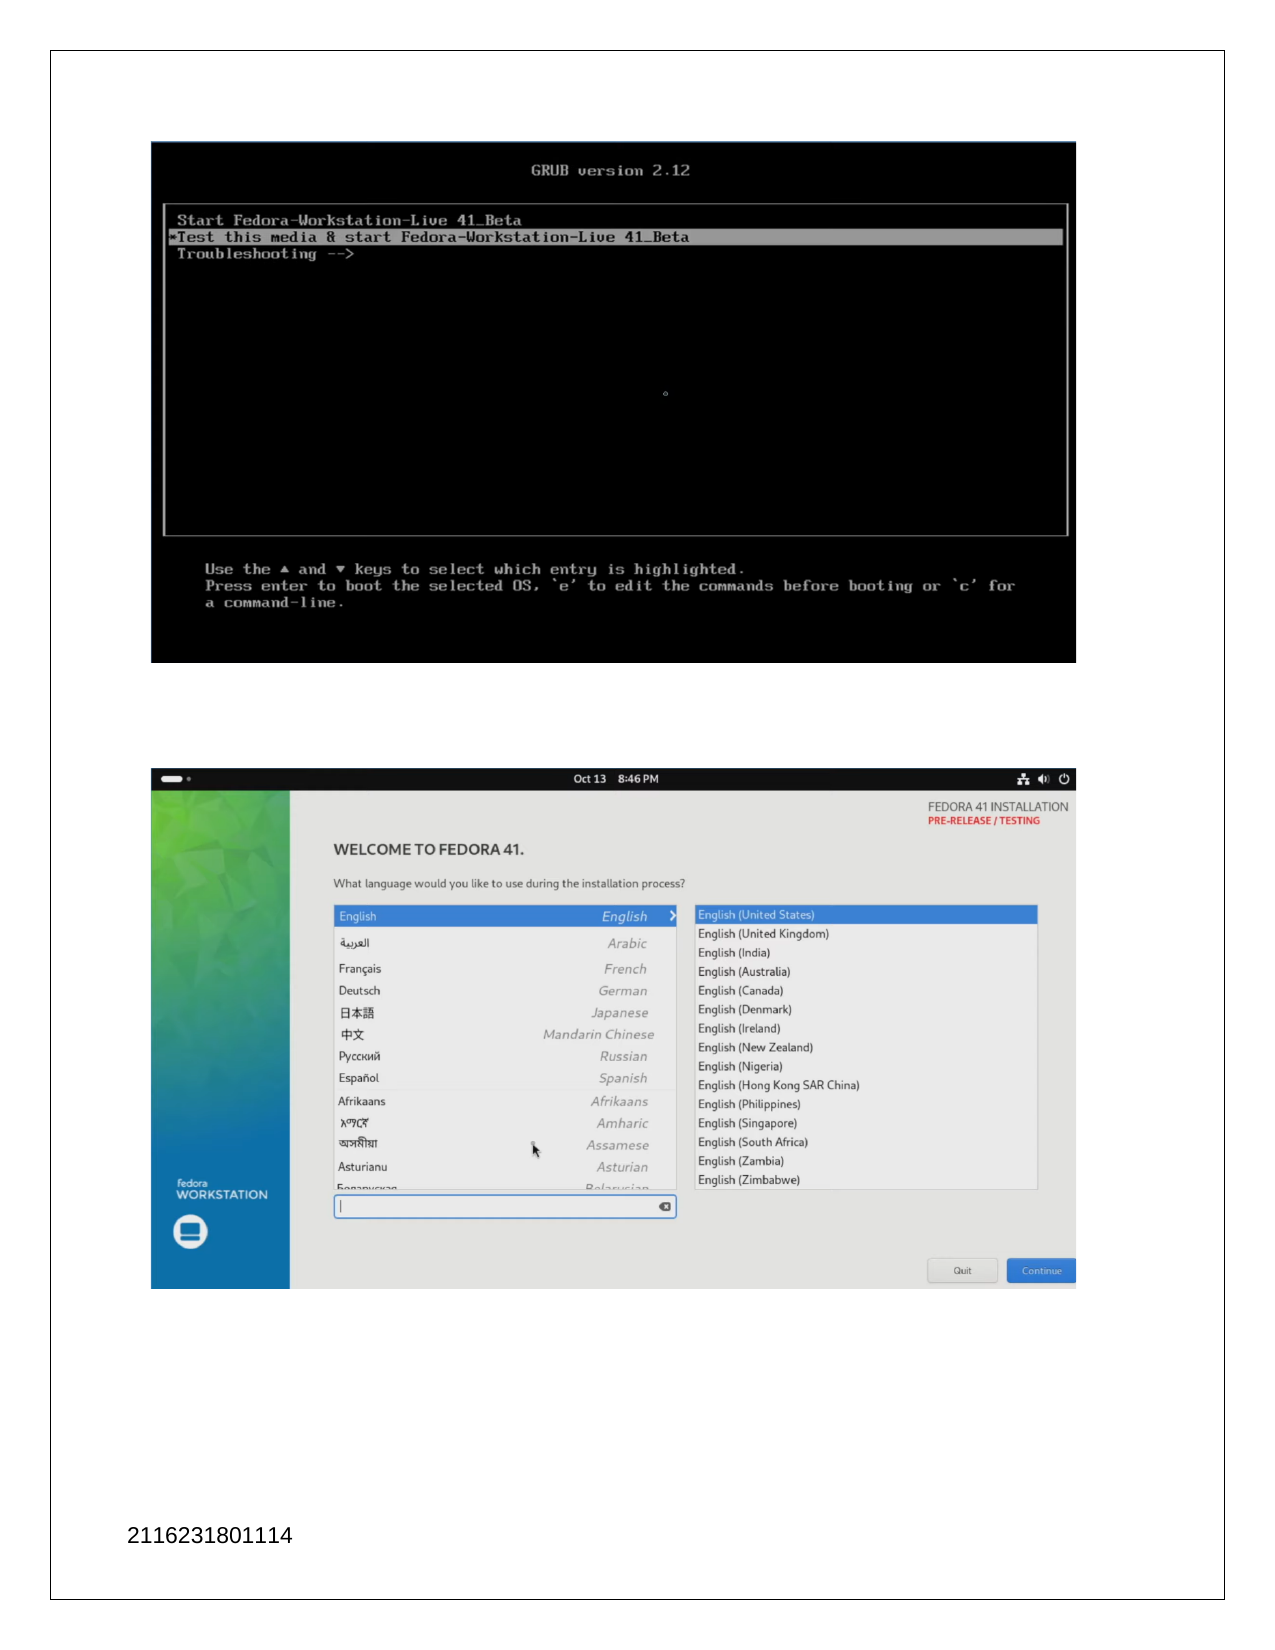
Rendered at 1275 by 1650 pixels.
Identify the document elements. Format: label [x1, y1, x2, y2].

picture [150, 141, 1077, 663]
picture [150, 768, 1077, 1289]
